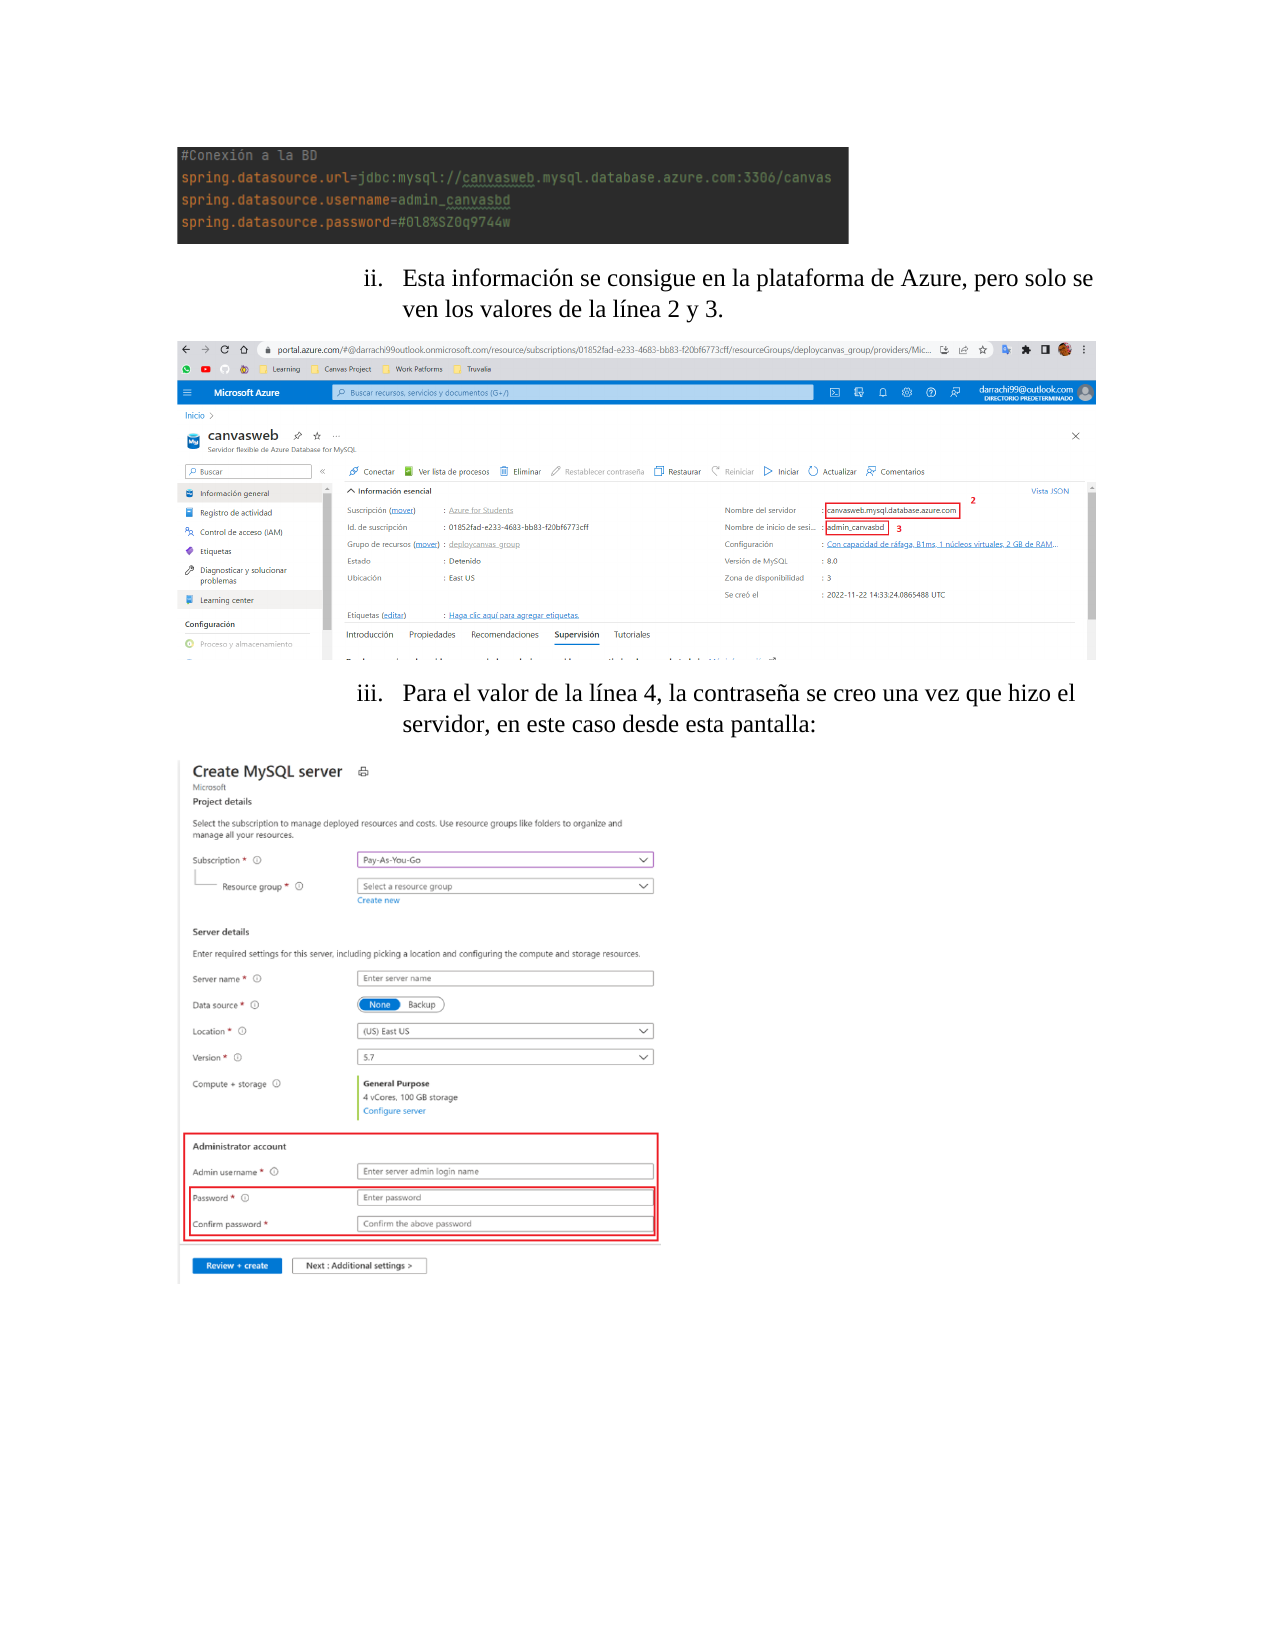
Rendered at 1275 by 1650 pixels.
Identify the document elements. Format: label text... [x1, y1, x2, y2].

list Para el valor de la línea 4, la contraseña se creo una vez que hizo el servidor, en este caso desde esta pantalla: [383, 678, 1098, 738]
list Esta información se consigue en la plataforma de Azure, pero solo se ven los valores de la línea 2 y 3. [383, 263, 1098, 323]
picture [177, 341, 1096, 660]
picture [177, 756, 661, 1284]
picture [177, 147, 849, 244]
